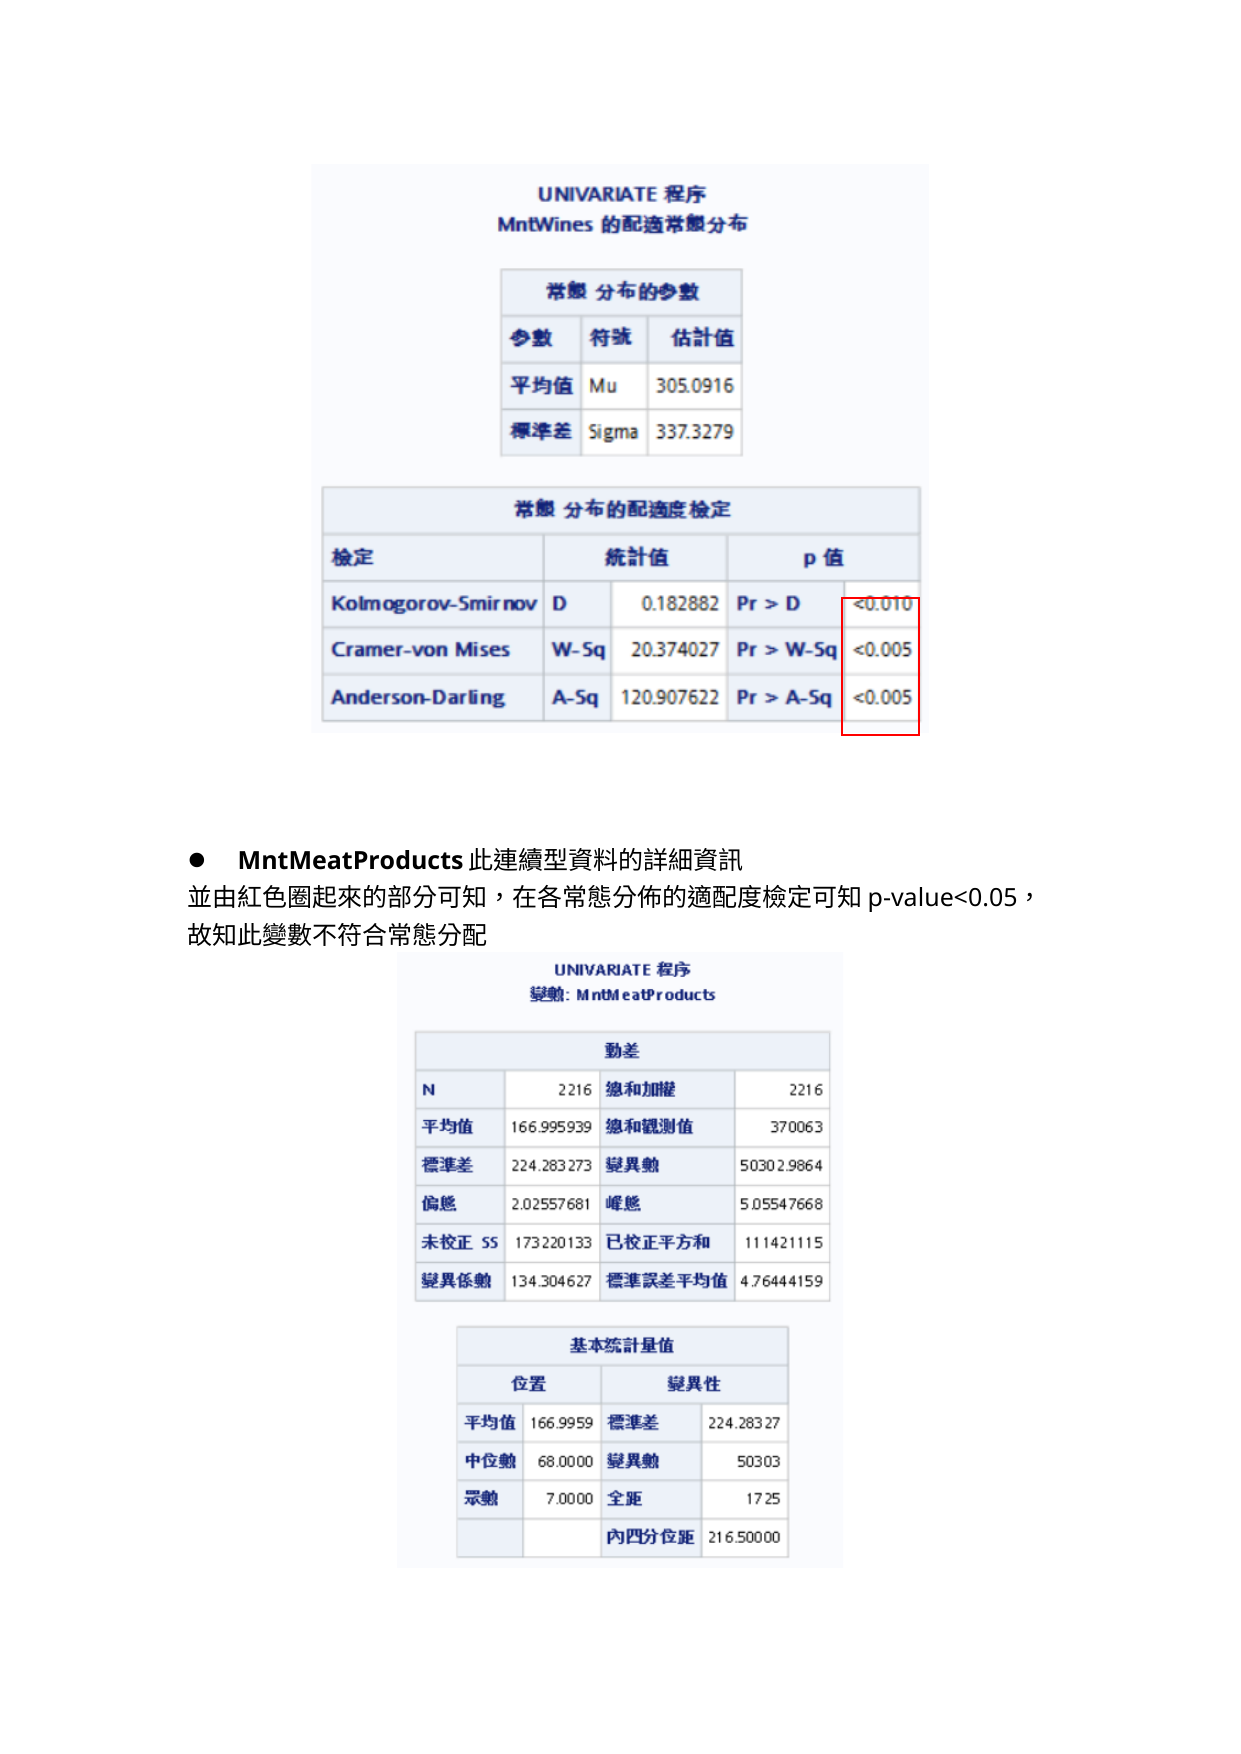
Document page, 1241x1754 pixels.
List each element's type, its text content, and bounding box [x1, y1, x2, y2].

list MntMeatProducts此連續型資料的詳細資訊 [187, 839, 1053, 877]
text 並由紅色圈起來的部分可知，在各常態分佈的適配度檢定可知p-value<0.05，故知此變數不符合常態分配 [187, 877, 1053, 952]
picture [843, 599, 918, 733]
picture [397, 952, 844, 1568]
picture [311, 164, 929, 733]
